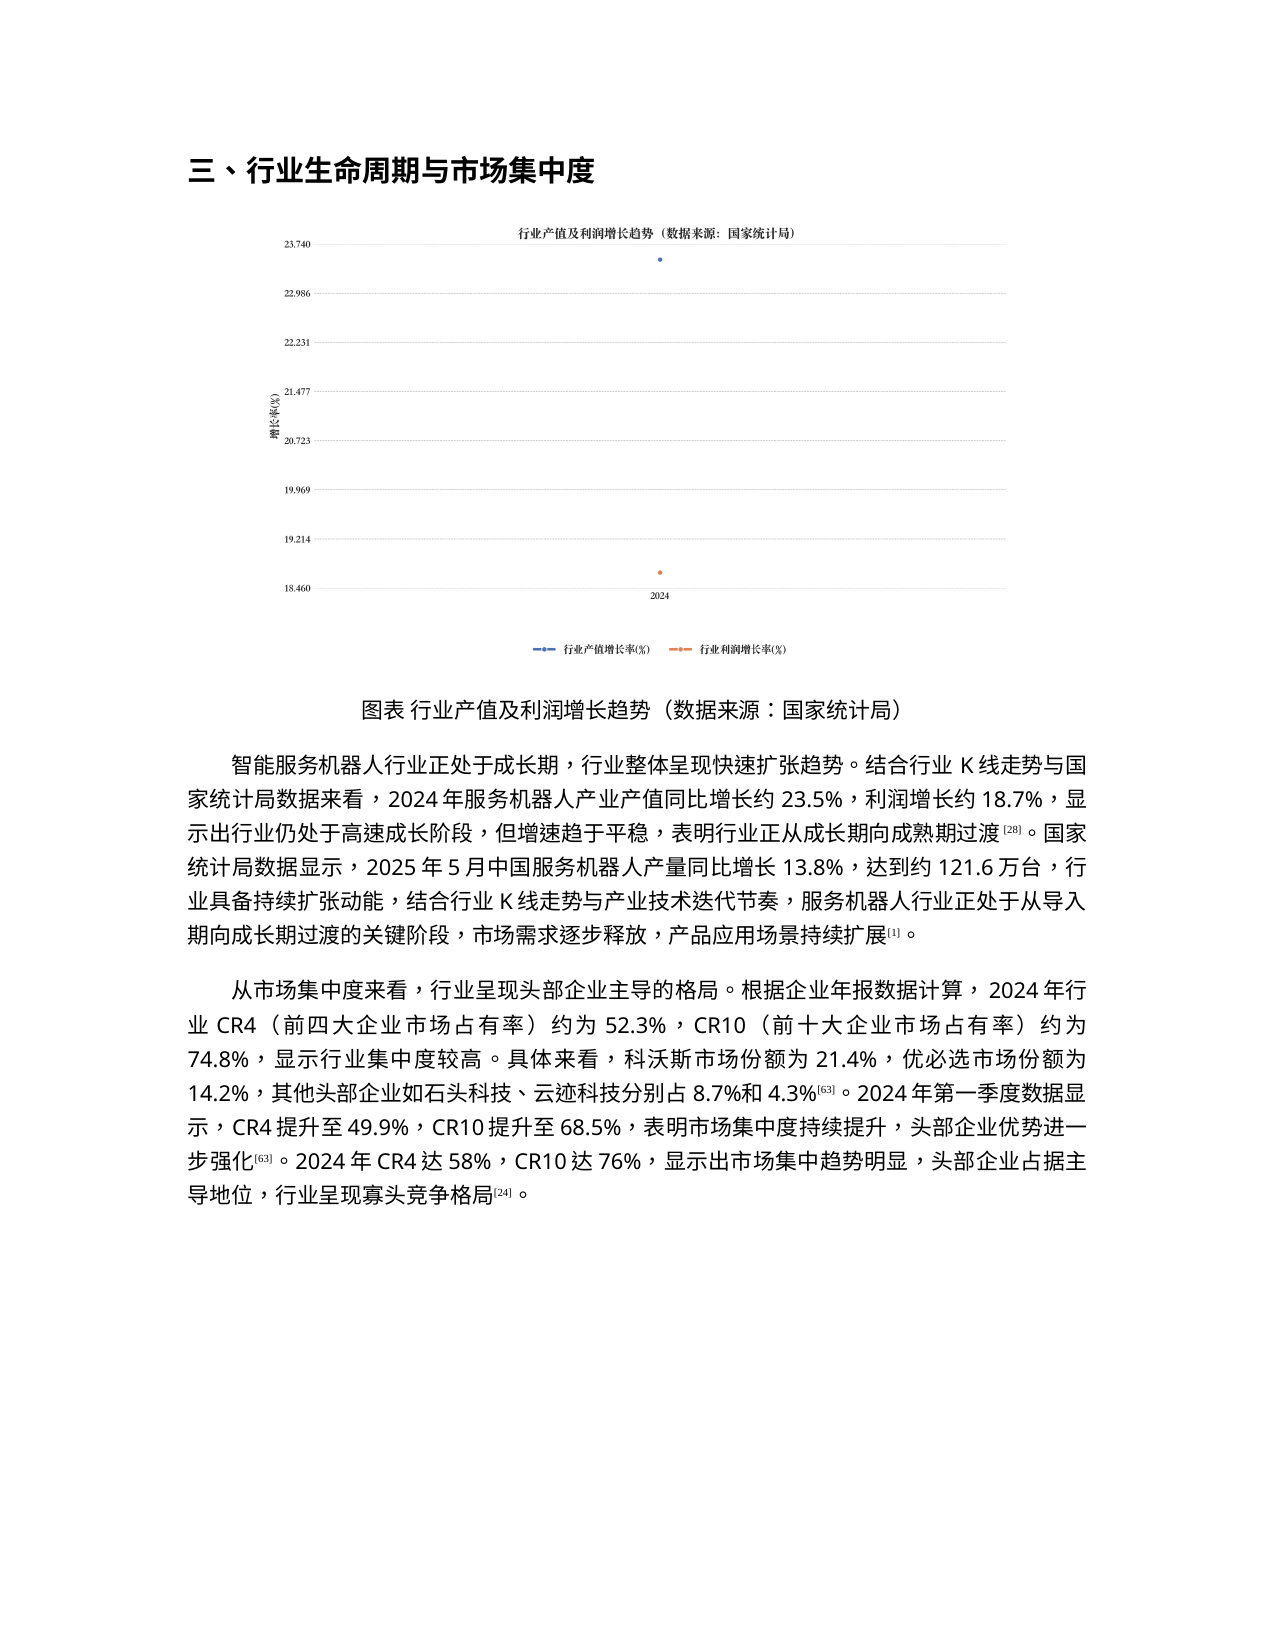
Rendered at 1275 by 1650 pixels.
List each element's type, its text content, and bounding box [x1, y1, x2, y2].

subtitle 三、行业生命周期与市场集中度 [187, 150, 1087, 190]
picture [262, 220, 1013, 666]
text 图表 行业产值及利润增长趋势（数据来源：国家统计局） [187, 694, 1087, 724]
text 智能服务机器人行业正处于成长期，行业整体呈现快速扩张趋势。结合行业K线走势与国家统计局数据来看，2024年服务机器人产业产值同比增长约23.5%，利润增长约18.7%，显示出行业仍处于高速成长阶段，但增速趋于平稳，表明行业正从成长期向成熟期过渡[28]。国家统计局数据显示，2025年5月中国服务机器人产量同比增长13.8%，达到约121.6万台，行业具备持续扩张动能，结合行业K线走势与产业技术迭代节奏，服务机器人行业正处于从导入期向成长期过渡的关键阶段，市场需求逐步释放，产品应用场景持续扩展[1]。 [187, 749, 1087, 950]
text 从市场集中度来看，行业呈现头部企业主导的格局。根据企业年报数据计算，2024年行业CR4（前四大企业市场占有率）约为52.3%，CR10（前十大企业市场占有率）约为74.8%，显示行业集中度较高。具体来看，科沃斯市场份额为21.4%，优必选市场份额为14.2%，其他头部企业如石头科技、云迹科技分别占8.7%和4.3%[63]。2024年第一季度数据显示，CR4提升至49.9%，CR10提升至68.5%，表明市场集中度持续提升，头部企业优势进一步强化[63]。2024年CR4达58%，CR10达76%，显示出市场集中趋势明显，头部企业占据主导地位，行业呈现寡头竞争格局[24]。 [187, 975, 1087, 1210]
